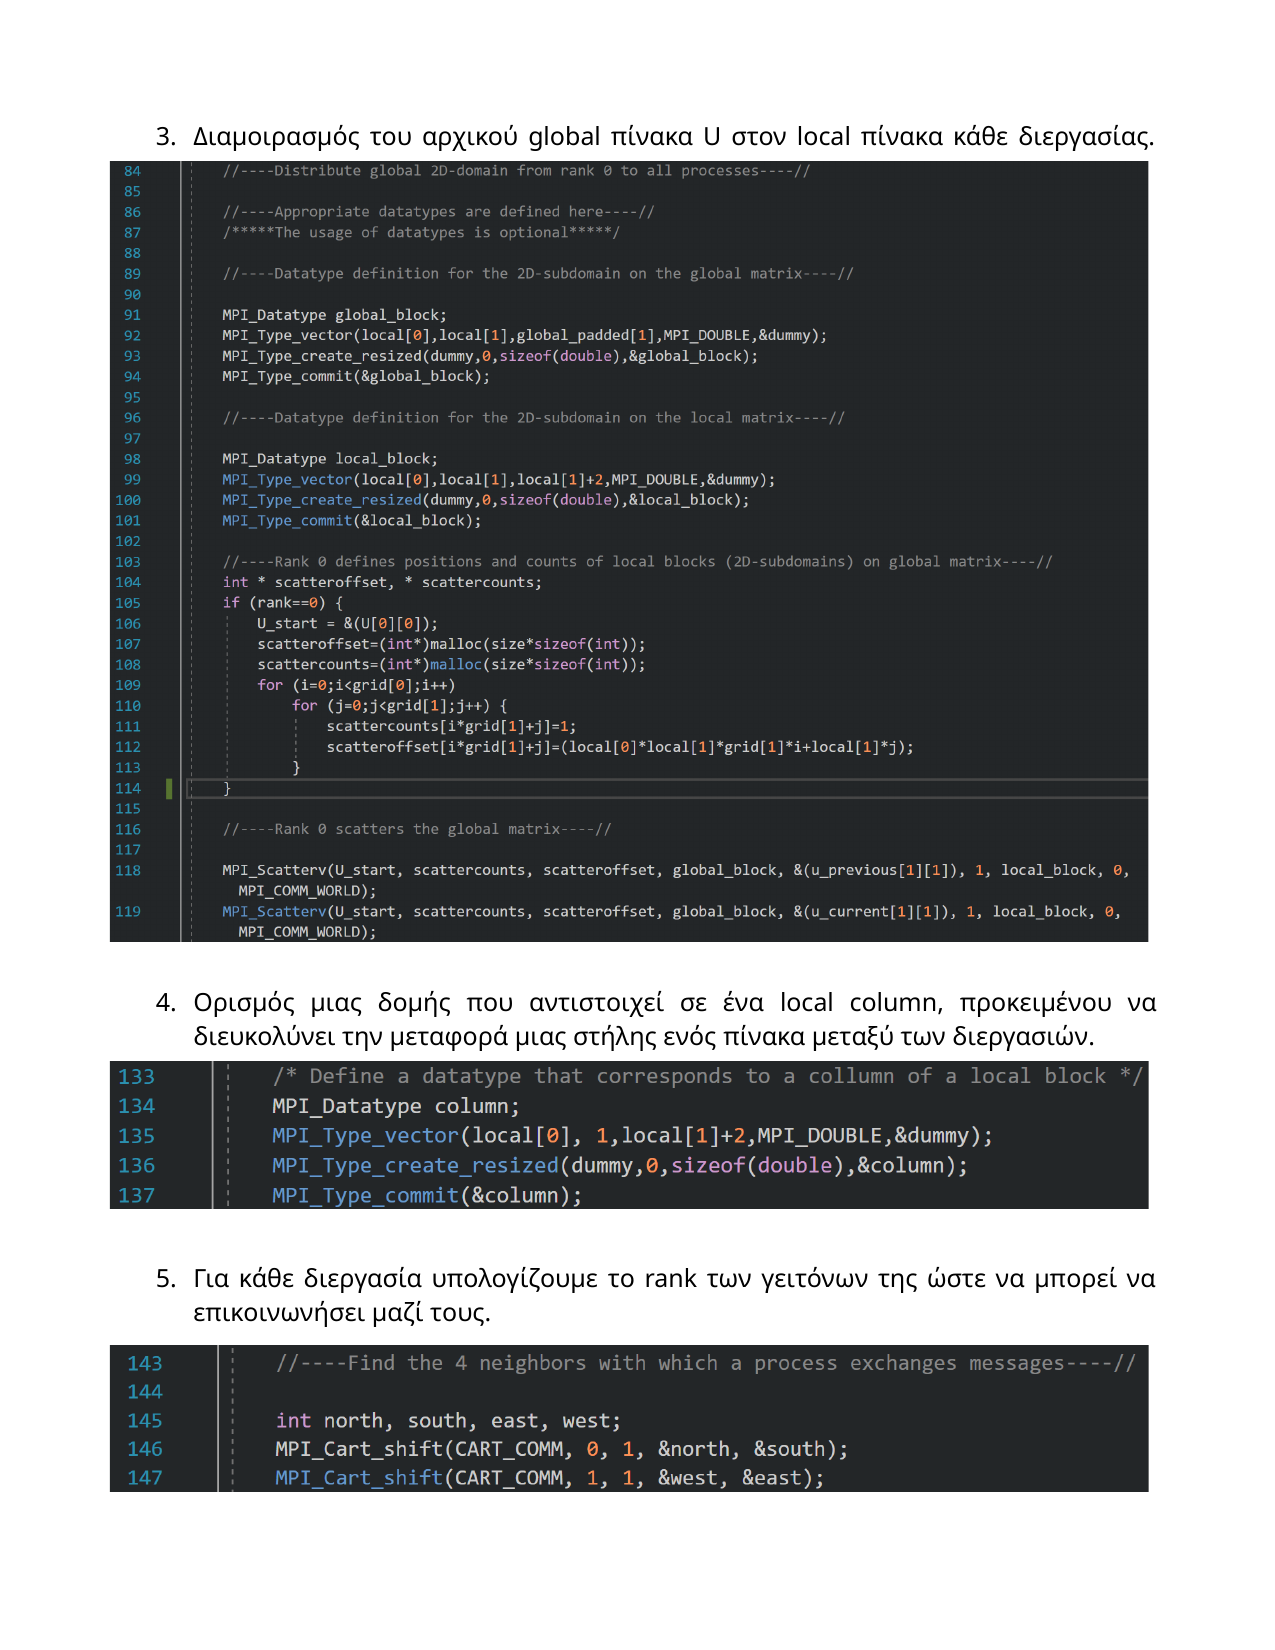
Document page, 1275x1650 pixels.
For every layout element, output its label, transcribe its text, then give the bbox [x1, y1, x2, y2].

list Ορισμός μιας δομής που αντιστοιχεί σε ένα local column, προκειμένου να διευκολύνει την μεταφορά μιας στήλης ενός πίνακα μεταξύ των διεργασιών. [156, 985, 1157, 1053]
list Για κάθε διεργασία υπολογίζουμε το rank των γειτόνων της ώστε να μπορεί να επικοινωνήσει μαζί τους. [156, 1261, 1157, 1329]
picture [109, 161, 1149, 942]
picture [109, 1061, 1149, 1209]
picture [109, 1345, 1149, 1492]
